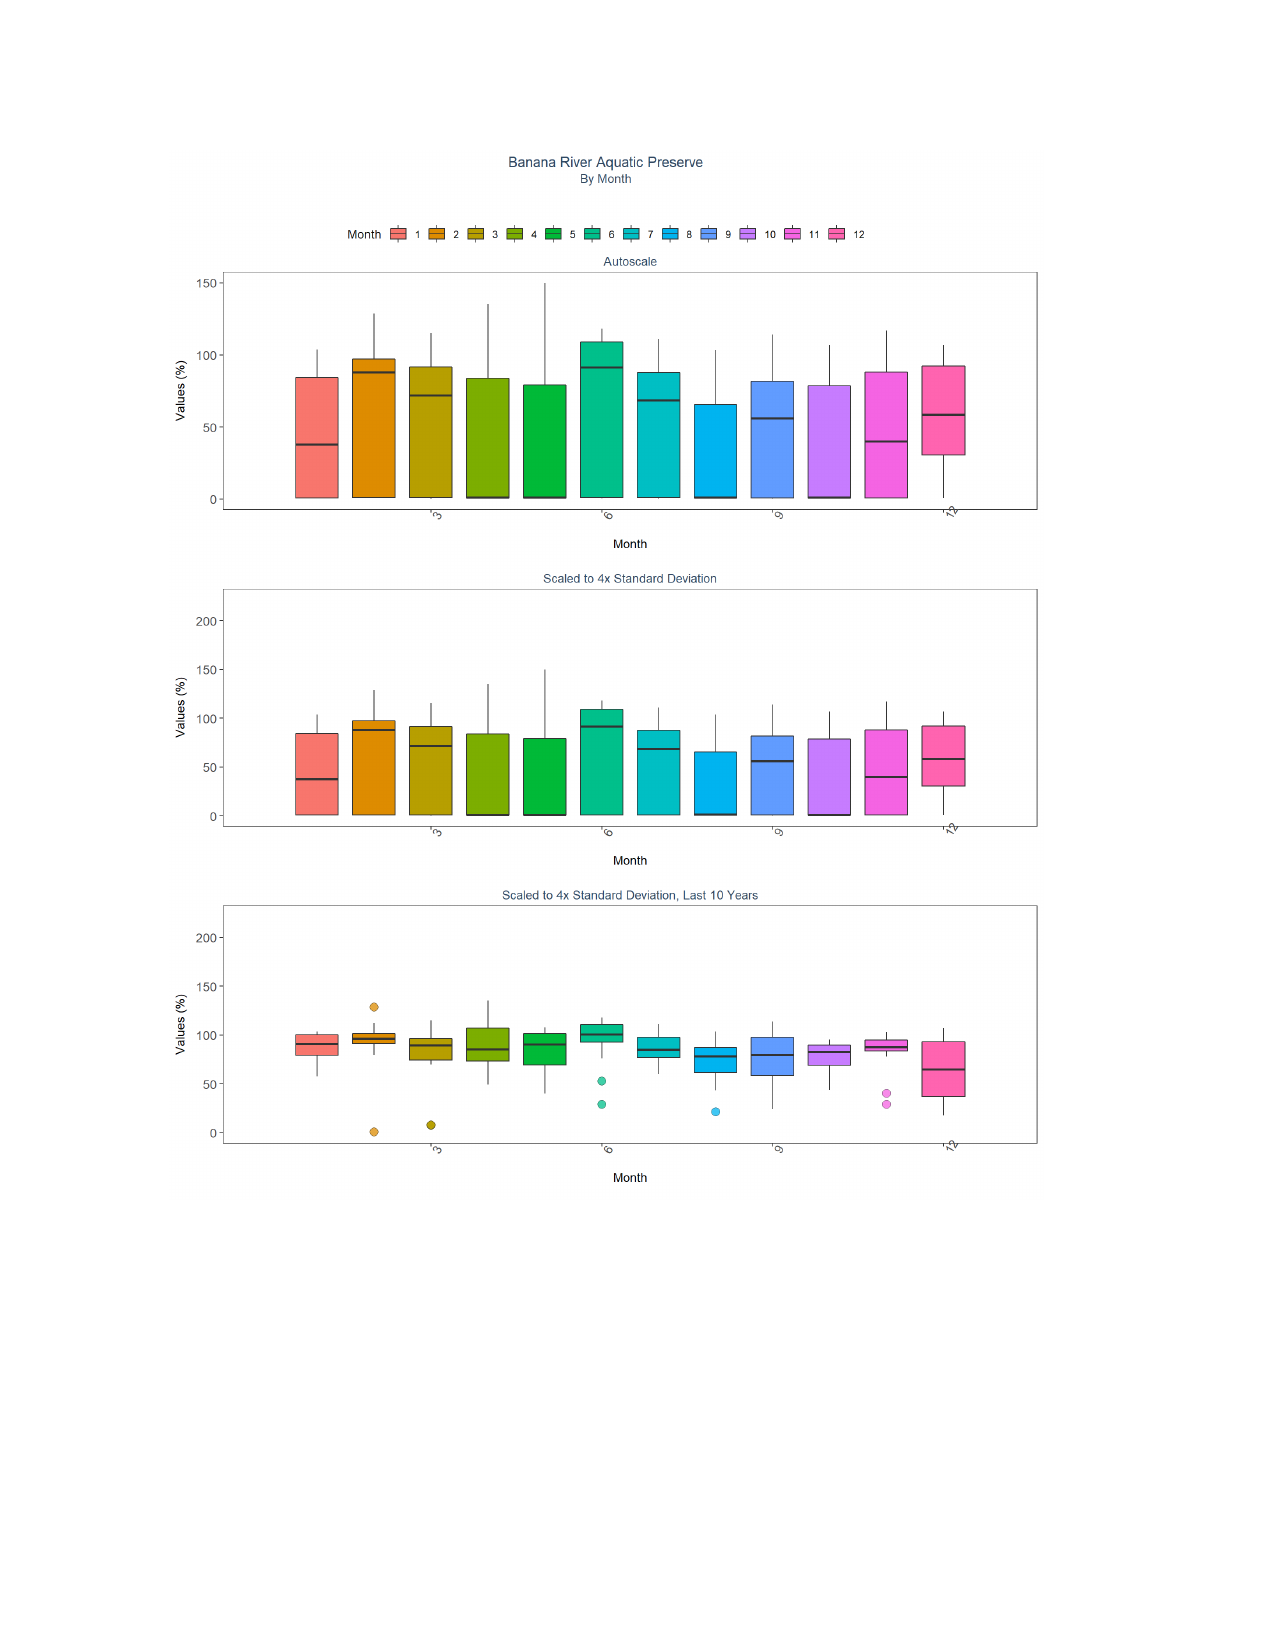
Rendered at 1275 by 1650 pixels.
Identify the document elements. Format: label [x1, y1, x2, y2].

picture [168, 150, 1044, 1200]
